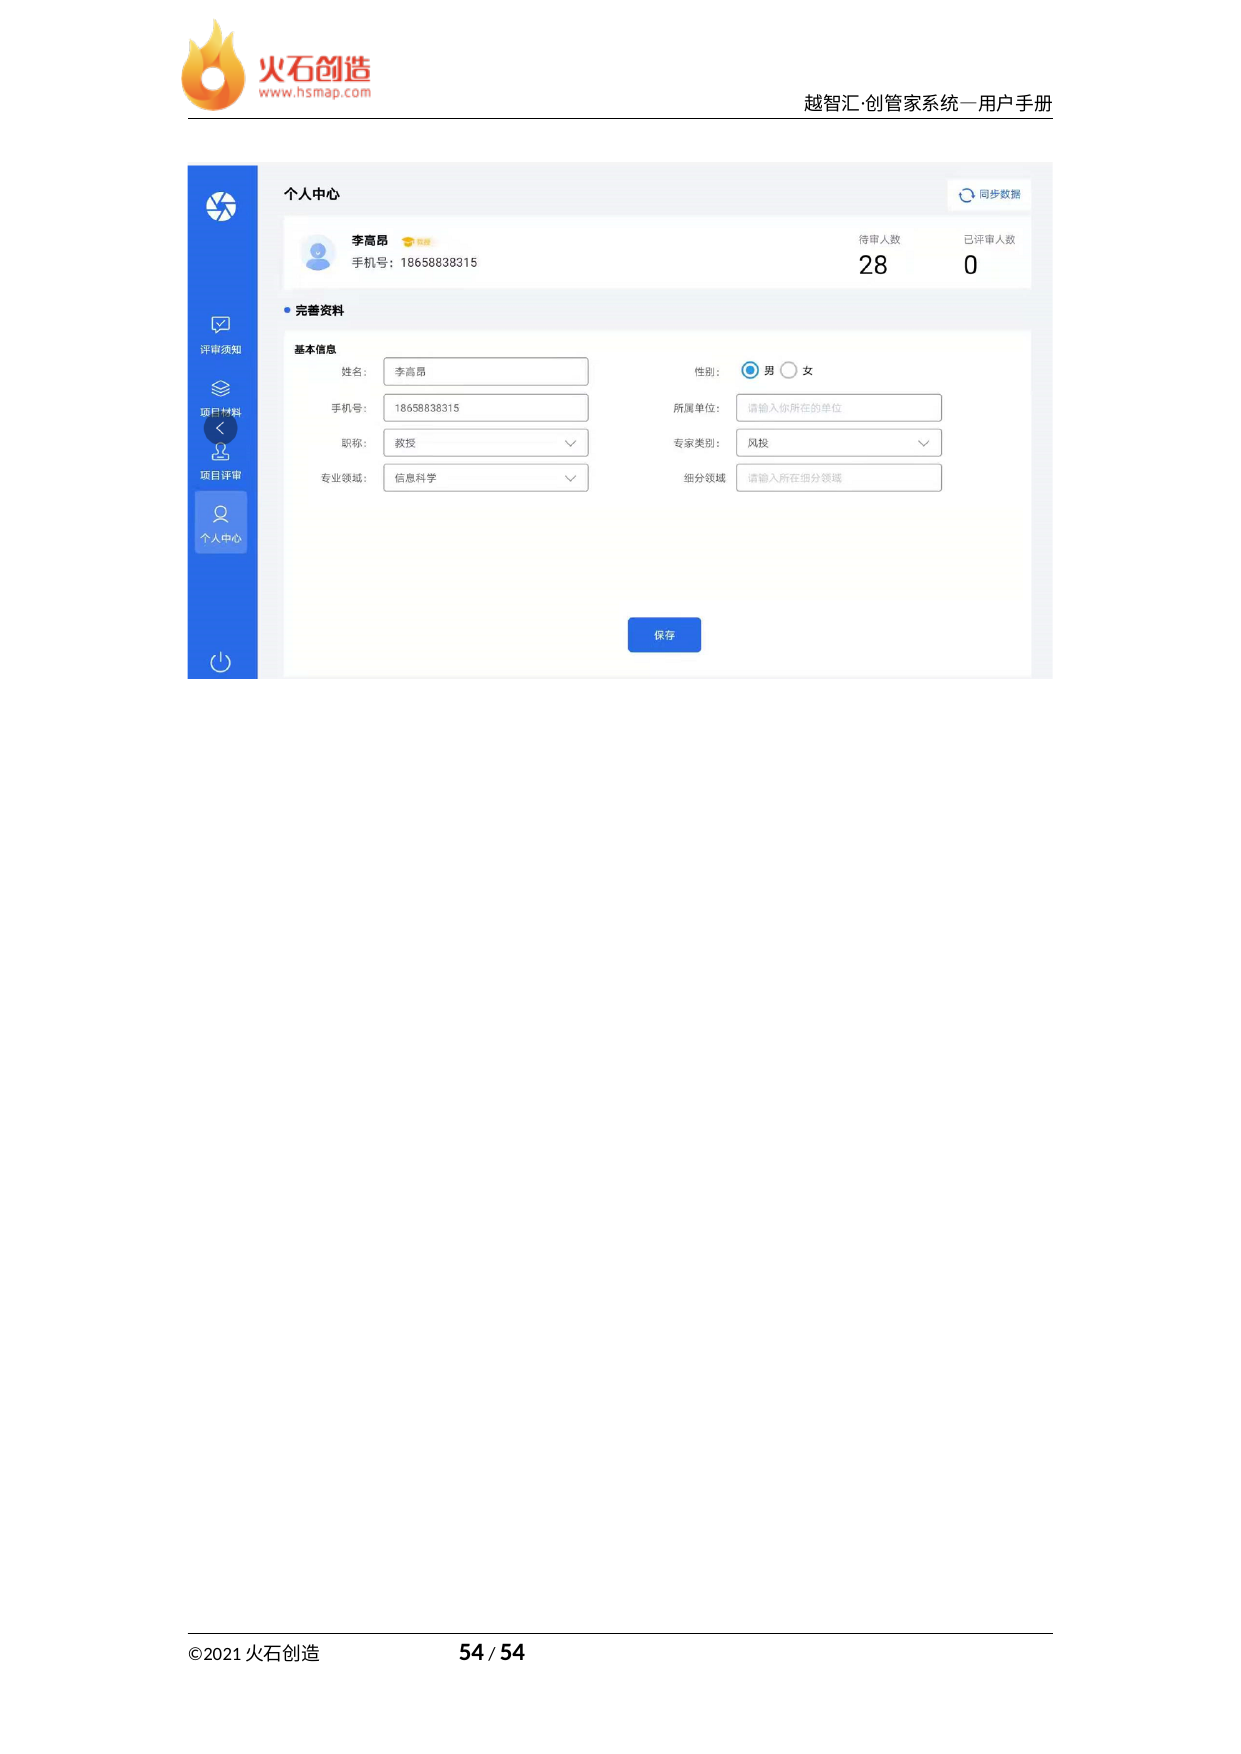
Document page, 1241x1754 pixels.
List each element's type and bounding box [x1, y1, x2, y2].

picture [187, 162, 1053, 679]
picture [181, 18, 371, 111]
